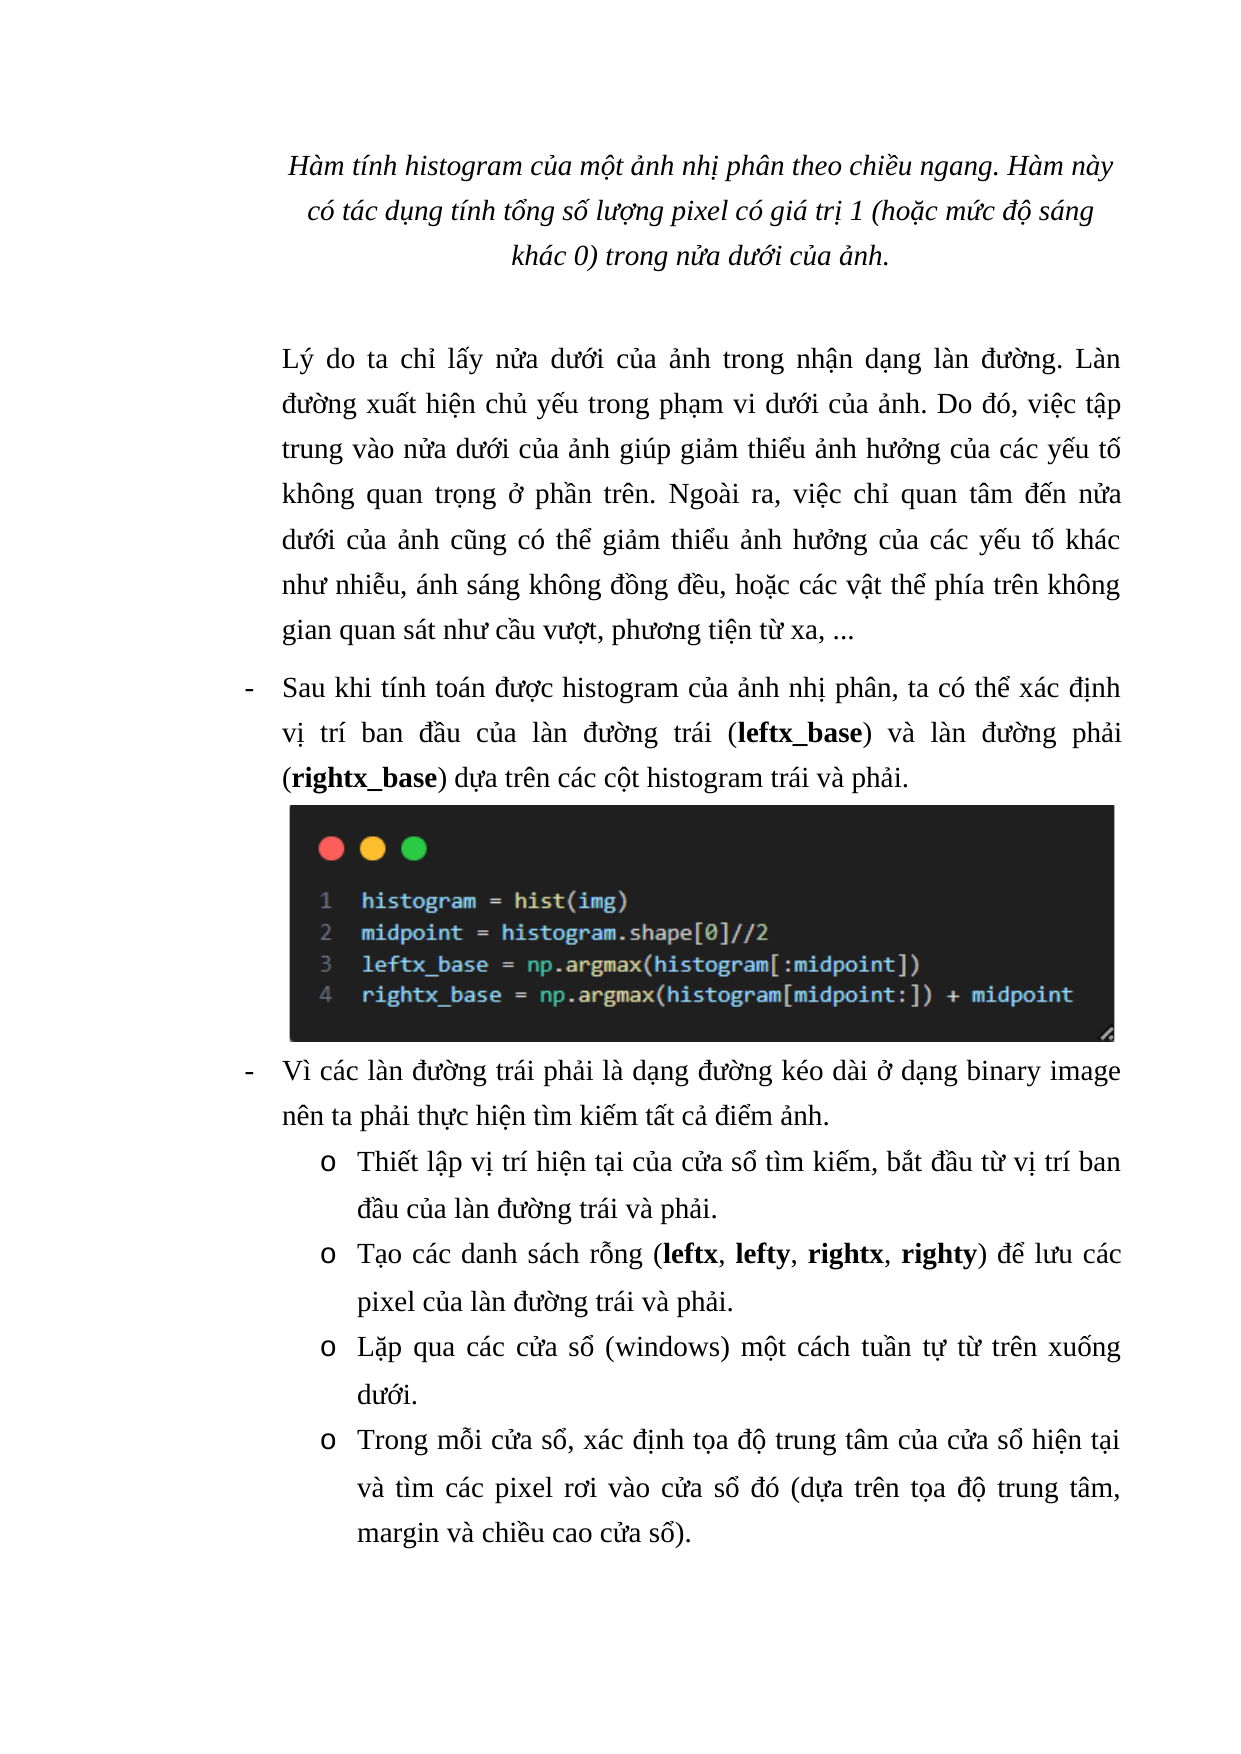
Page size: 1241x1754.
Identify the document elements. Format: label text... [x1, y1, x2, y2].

list Trong mỗi cửa sổ, xác định tọa độ trung tâm của cửa sổ hiện tại và tìm các pixel rơi vào cửa sổ đó (dựa trên tọa độ trung tâm, margin và chiều cao cửa sổ). [319, 1422, 1122, 1549]
list Thiết lập vị trí hiện tại của cửa sổ tìm kiếm, bắt đầu từ vị trí ban đầu của làn đường trái và phải. [319, 1144, 1122, 1225]
list Sau khi tính toán được histogram của ảnh nhị phân, ta có thể xác định vị trí ban đầu của làn đường trái (leftx_base) và làn đường phải (rightx_base) dựa trên các cột histogram trái và phải. [244, 670, 1122, 794]
list Tạo các danh sách rỗng (leftx, lefty, rightx, righty) để lưu các pixel của làn đường trái và phải. [319, 1237, 1122, 1318]
picture [289, 805, 1115, 1042]
text Lý do ta chỉ lấy nửa dưới của ảnh trong nhận dạng làn đường. Làn đường xuất hiện chủ yếu trong phạm vi dưới của ảnh. Do đó, việc tập trung vào nửa dưới của ảnh giúp giảm thiểu ảnh hưởng của các yếu tố không quan trọng ở phần trên. Ngoài ra, việc chỉ quan tâm đến nửa dưới của ảnh cũng có thể giảm thiểu ảnh hưởng của các yếu tố khác như nhiễu, ánh sáng không đồng đều, hoặc các vật thể phía trên không gian quan sát như cầu vượt, phương tiện từ xa, ... [282, 341, 1122, 646]
list Lặp qua các cửa sổ (windows) một cách tuần tự từ trên xuống dưới. [319, 1329, 1122, 1411]
list Vì các làn đường trái phải là dạng đường kéo dài ở dạng binary image nên ta phải thực hiện tìm kiếm tất cả điểm ảnh. [244, 1053, 1122, 1132]
list Hàm tính histogram của một ảnh nhị phân theo chiều ngang. Hàm này có tác dụng tính tổng số lượng pixel có giá trị 1 (hoặc mức độ sáng khác 0) trong nửa dưới của ảnh. [282, 148, 1122, 272]
